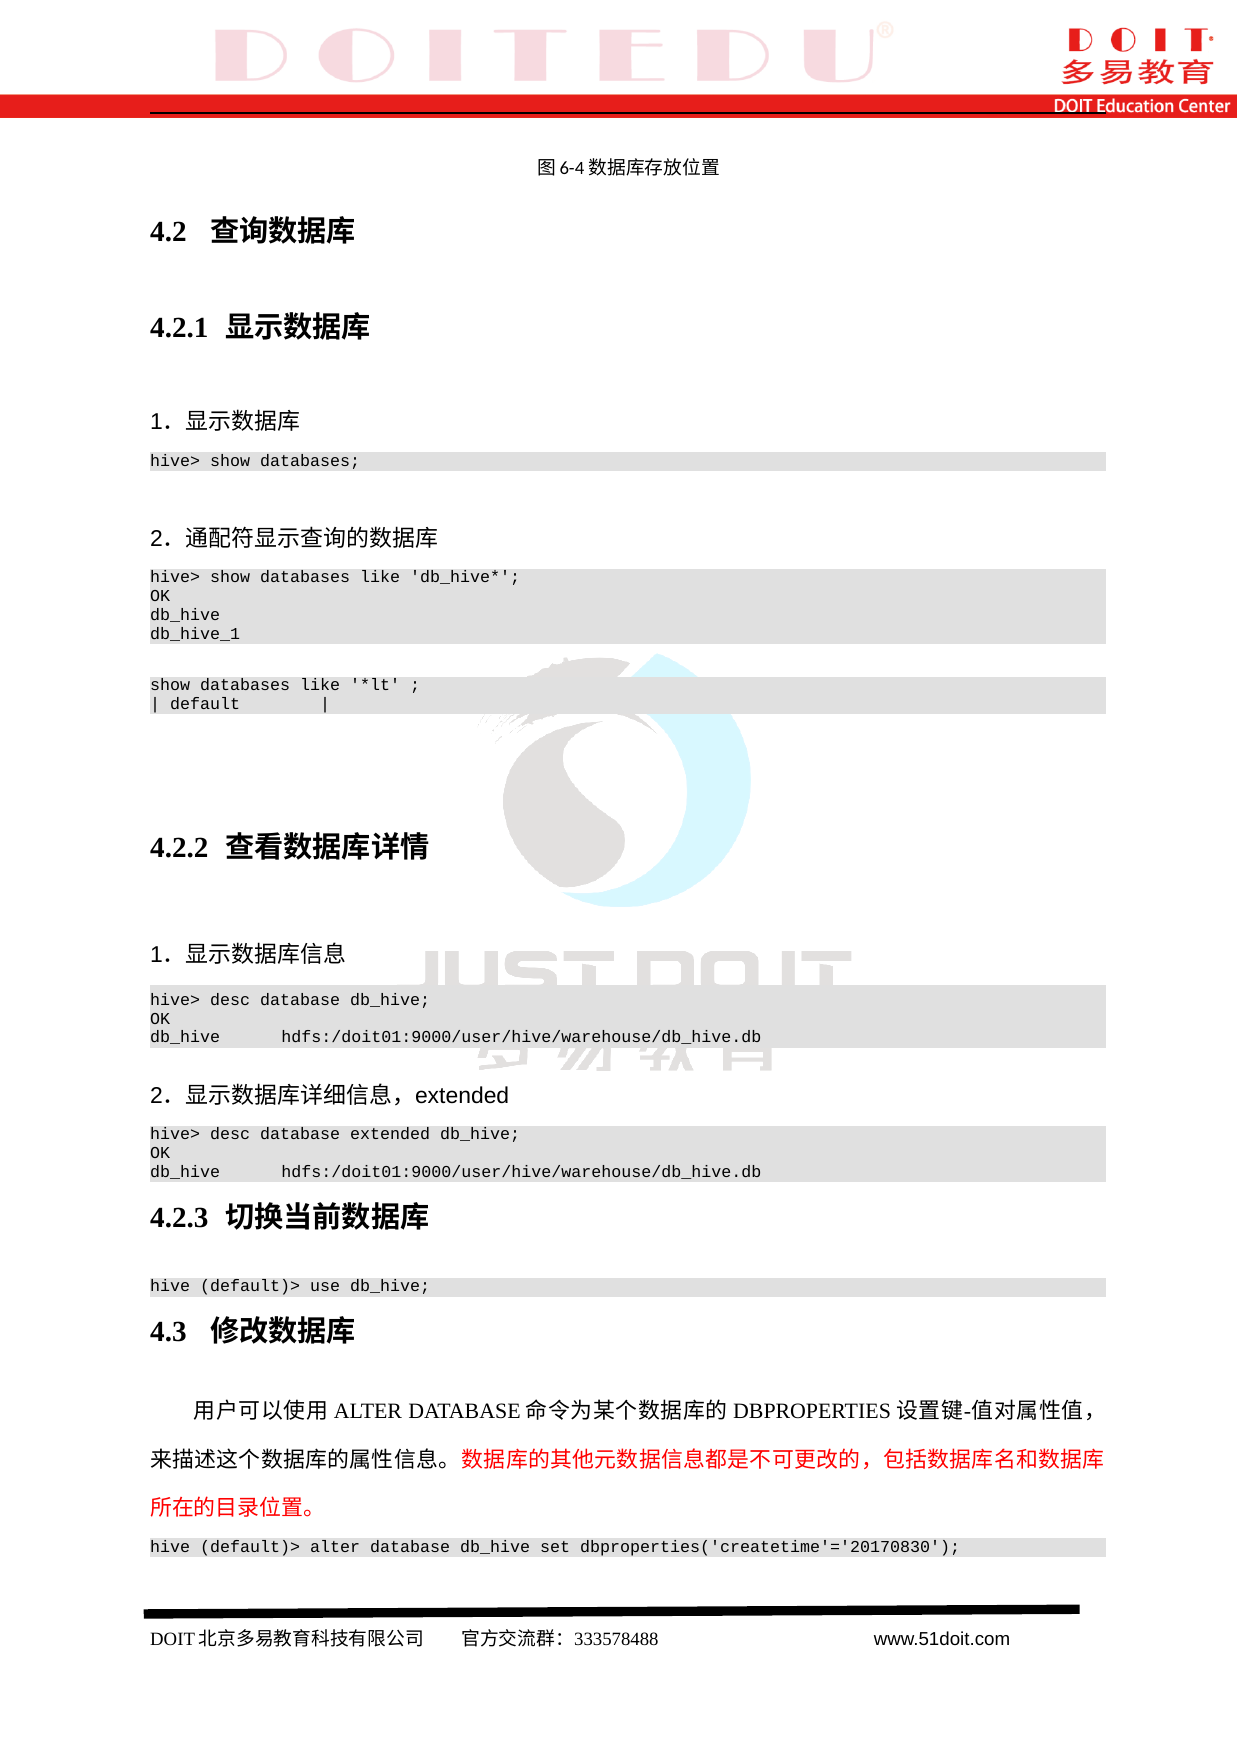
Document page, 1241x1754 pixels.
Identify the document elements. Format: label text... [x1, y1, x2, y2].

subtitle 显示数据库 [150, 292, 1106, 357]
text hive> desc database extended db_hive; [150, 1126, 1106, 1145]
text 1．显示数据库信息 [150, 920, 1106, 985]
text OK [150, 1010, 1106, 1029]
subtitle 修改数据库 [150, 1297, 1106, 1362]
text | default | [150, 696, 1106, 714]
text 2．显示数据库详细信息，extended [150, 1061, 1106, 1126]
text db_hive hdfs:/doit01:9000/user/hive/warehouse/db_hive.db [150, 1029, 1106, 1048]
subtitle 查看数据库详情 [150, 812, 1106, 877]
text show databases like '*lt' ; [150, 677, 1106, 696]
text hive (default)> alter database db_hive set dbproperties('createtime'='20170830'); [150, 1538, 1106, 1557]
text OK [150, 1145, 1106, 1163]
subtitle 切换当前数据库 [150, 1182, 1106, 1247]
text hive> show databases like 'db_hive*'; [150, 569, 1106, 588]
subtitle 查询数据库 [150, 196, 1106, 261]
text 用户可以使用ALTER DATABASE命令为某个数据库的DBPROPERTIES设置键-值对属性值，来描述这个数据库的属性信息。数据库的其他元数据信息都是不可更改的，包括数据库名和数据库所在的目录位置。 [150, 1392, 1106, 1522]
text db_hive hdfs:/doit01:9000/user/hive/warehouse/db_hive.db [150, 1163, 1106, 1182]
text OK [150, 588, 1106, 606]
text hive> show databases; [150, 452, 1106, 471]
text hive> desc database db_hive; [150, 985, 1106, 1010]
text 1．显示数据库 [150, 387, 1106, 452]
text hive (default)> use db_hive; [150, 1278, 1106, 1297]
text 图6-4 数据库存放位置 [150, 150, 1106, 183]
text 2．通配符显示查询的数据库 [150, 504, 1106, 569]
picture [0, 14, 1237, 118]
text db_hive_1 [150, 625, 1106, 644]
text db_hive [150, 606, 1106, 625]
